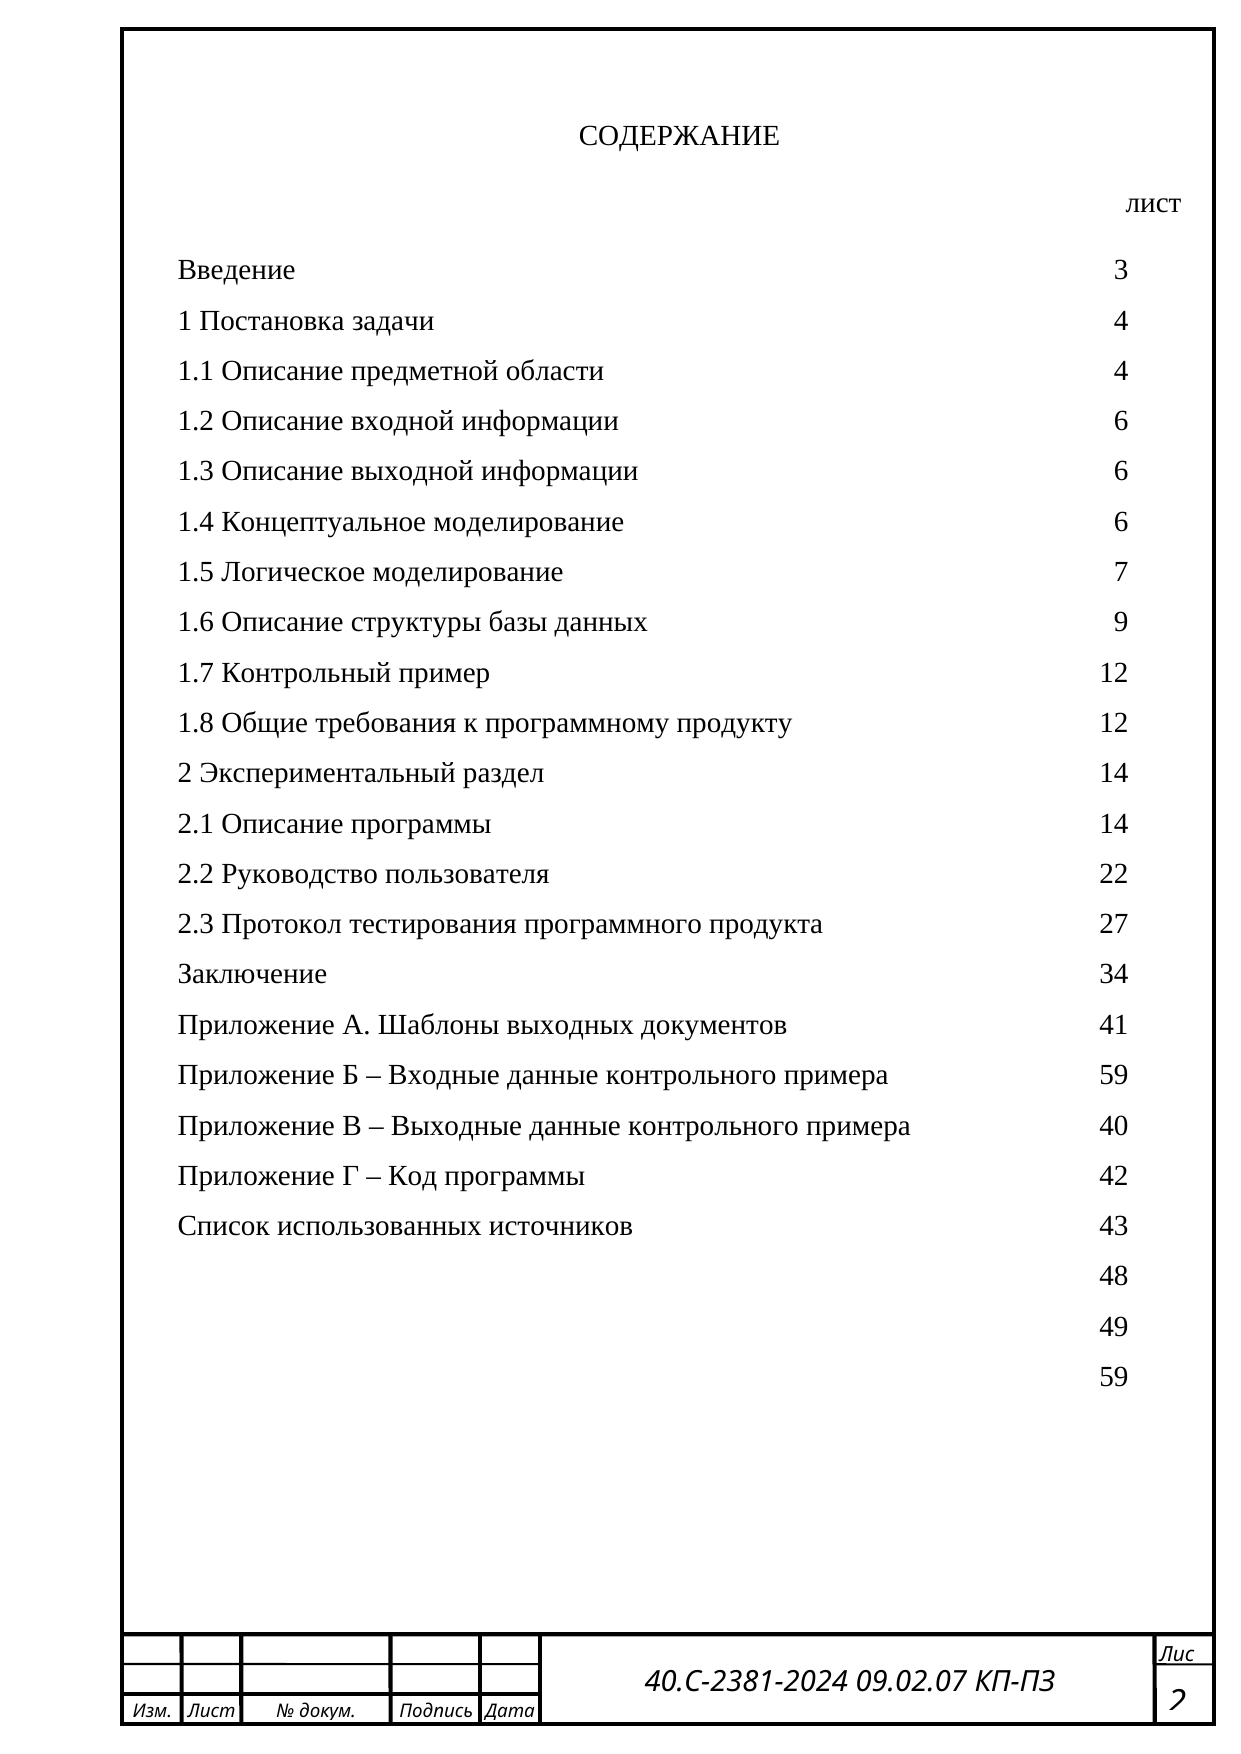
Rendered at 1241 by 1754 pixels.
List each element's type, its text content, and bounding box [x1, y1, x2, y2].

table_header 3 4 4 6 6 6 7 9 12 12 14 14 22 27 34 41 59 40 42 43 48 49 59 [934, 252, 1139, 1407]
table_header Введение 1 Постановка задачи 1.1 Описание предметной области 1.2 Описание входной информации 1.3 Описание выходной информации 1.4 Концептуальное моделирование 1.5 Логическое моделирование 1.6 Описание структуры базы данных 1.7 Контрольный пример 1.8 Общие требования к программному продукту 2 Экспериментальный раздел 2.1 Описание программы 2.2 Руководство пользователя 2.3 Протокол тестирования программного продукта Заключение Приложение А. Шаблоны выходных документов Приложение Б – Входные данные контрольного примера Приложение В – Выходные данные контрольного примера Приложение Г – Код программы Список использованных источников [166, 252, 934, 1407]
text лист [177, 185, 1181, 219]
text СОДЕРЖАНИЕ [177, 118, 1181, 152]
